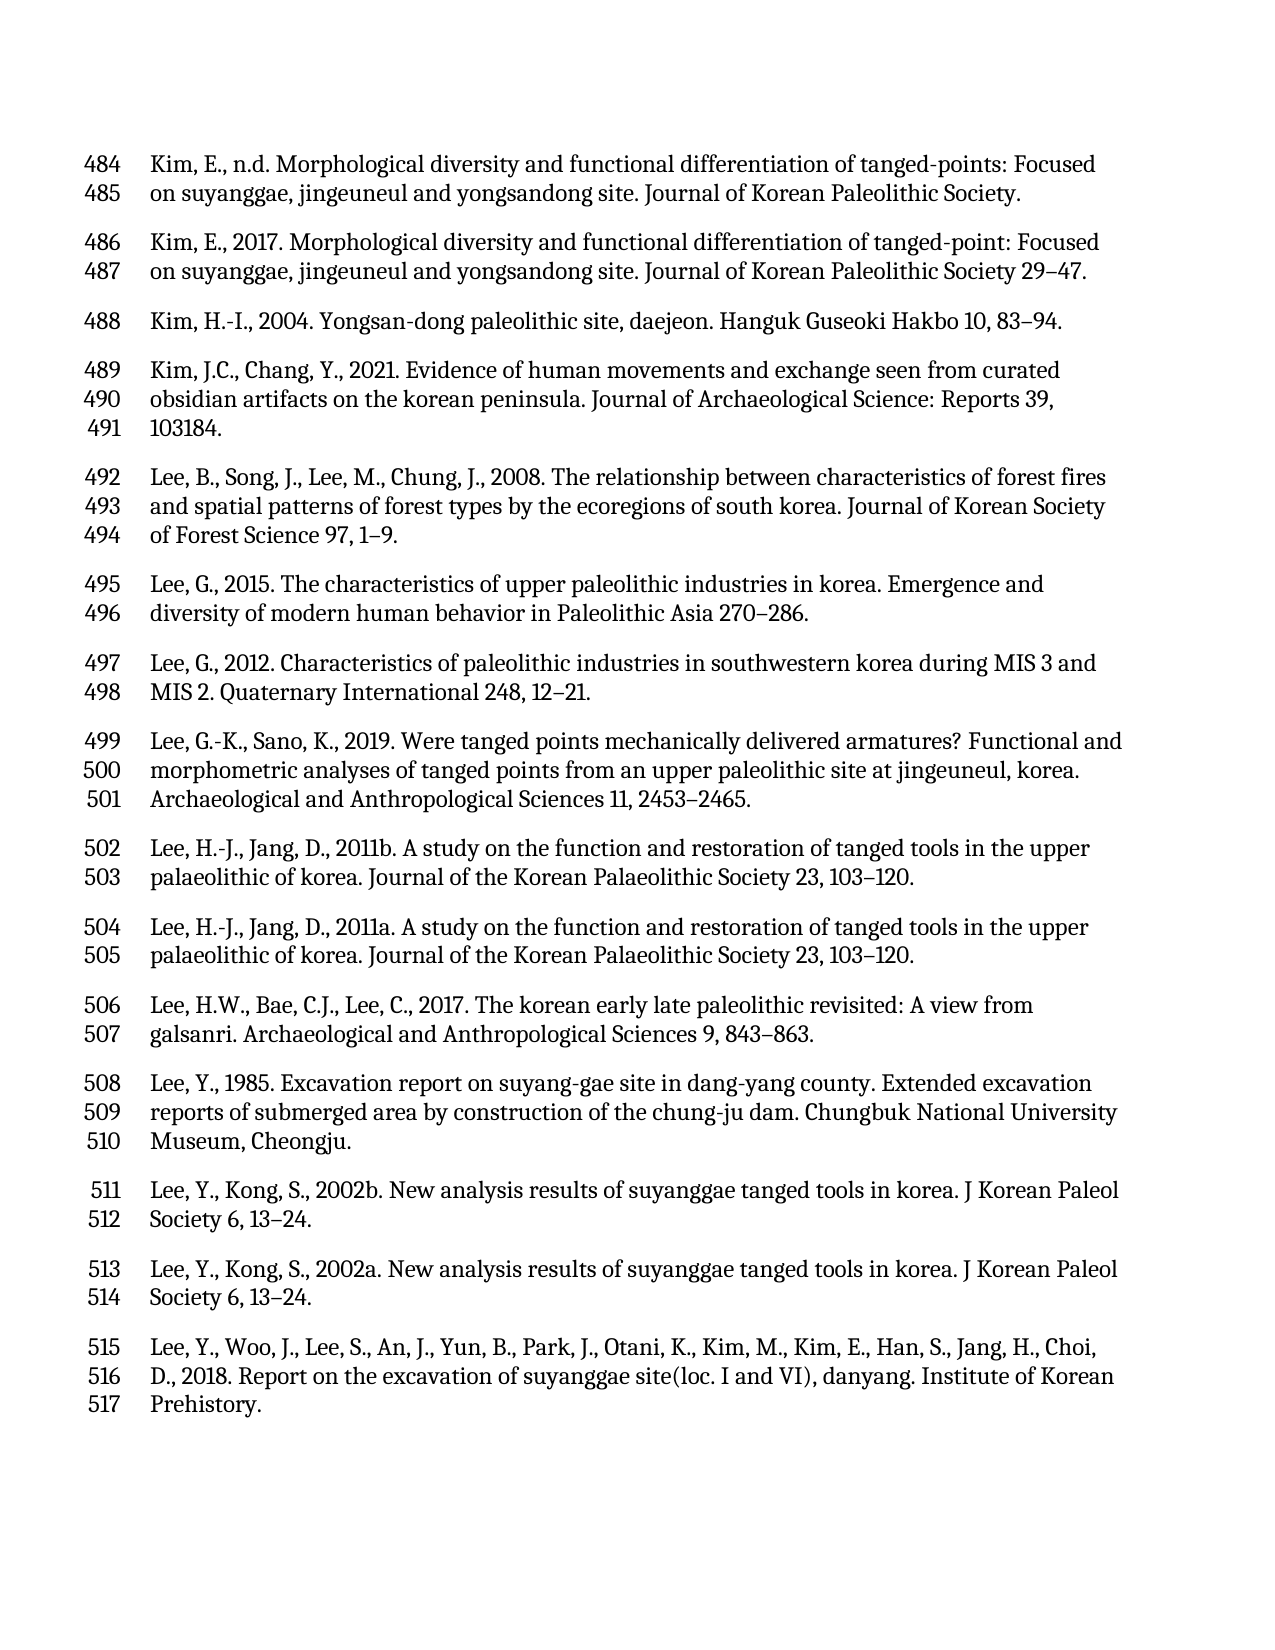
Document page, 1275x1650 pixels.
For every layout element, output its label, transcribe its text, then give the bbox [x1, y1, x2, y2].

text Kim, E., 2017. Morphological diversity and functional differentiation of tanged-point: Focused on suyanggae, jingeuneul and yongsandong site. Journal of Korean Paleolithic Society 29–47. [150, 228, 1125, 286]
text Lee, B., Song, J., Lee, M., Chung, J., 2008. The relationship between characteristics of forest fires and spatial patterns of forest types by the ecoregions of south korea. Journal of Korean Society of Forest Science 97, 1–9. [150, 463, 1125, 549]
text Kim, H.-I., 2004. Yongsan-dong paleolithic site, daejeon. Hanguk Guseoki Hakbo 10, 83–94. [150, 307, 1125, 335]
text Lee, G., 2015. The characteristics of upper paleolithic industries in korea. Emergence and diversity of modern human behavior in Paleolithic Asia 270–286. [150, 570, 1125, 628]
text Kim, J.C., Chang, Y., 2021. Evidence of human movements and exchange seen from curated obsidian artifacts on the korean peninsula. Journal of Archaeological Science: Reports 39, 103184. [150, 356, 1125, 442]
text Lee, Y., 1985. Excavation report on suyang-gae site in dang-yang county. Extended excavation reports of submerged area by construction of the chung-ju dam. Chungbuk National University Museum, Cheongju. [150, 1069, 1125, 1155]
text Lee, G., 2012. Characteristics of paleolithic industries in southwestern korea during MIS 3 and MIS 2. Quaternary International 248, 12–21. [150, 649, 1125, 706]
text Kim, E., n.d. Morphological diversity and functional differentiation of tanged-points: Focused on suyanggae, jingeuneul and yongsandong site. Journal of Korean Paleolithic Society. [150, 150, 1125, 207]
text Lee, H.-J., Jang, D., 2011b. A study on the function and restoration of tanged tools in the upper palaeolithic of korea. Journal of the Korean Palaeolithic Society 23, 103–120. [150, 834, 1125, 892]
text Lee, Y., Woo, J., Lee, S., An, J., Yun, B., Park, J., Otani, K., Kim, M., Kim, E., Han, S., Jang, H., Choi, D., 2018. Report on the excavation of suyanggae site(loc. I and VI), danyang. Institute of Korean Prehistory. [150, 1333, 1125, 1419]
text Lee, Y., Kong, S., 2002a. New analysis results of suyanggae tanged tools in korea. J Korean Paleol Society 6, 13–24. [150, 1254, 1125, 1312]
text Lee, H.-J., Jang, D., 2011a. A study on the function and restoration of tanged tools in the upper palaeolithic of korea. Journal of the Korean Palaeolithic Society 23, 103–120. [150, 912, 1125, 970]
text Lee, Y., Kong, S., 2002b. New analysis results of suyanggae tanged tools in korea. J Korean Paleol Society 6, 13–24. [150, 1176, 1125, 1234]
text Lee, G.-K., Sano, K., 2019. Were tanged points mechanically delivered armatures? Functional and morphometric analyses of tanged points from an upper paleolithic site at jingeuneul, korea. Archaeological and Anthropological Sciences 11, 2453–2465. [150, 727, 1125, 813]
text Lee, H.W., Bae, C.J., Lee, C., 2017. The korean early late paleolithic revisited: A view from galsanri. Archaeological and Anthropological Sciences 9, 843–863. [150, 991, 1125, 1048]
